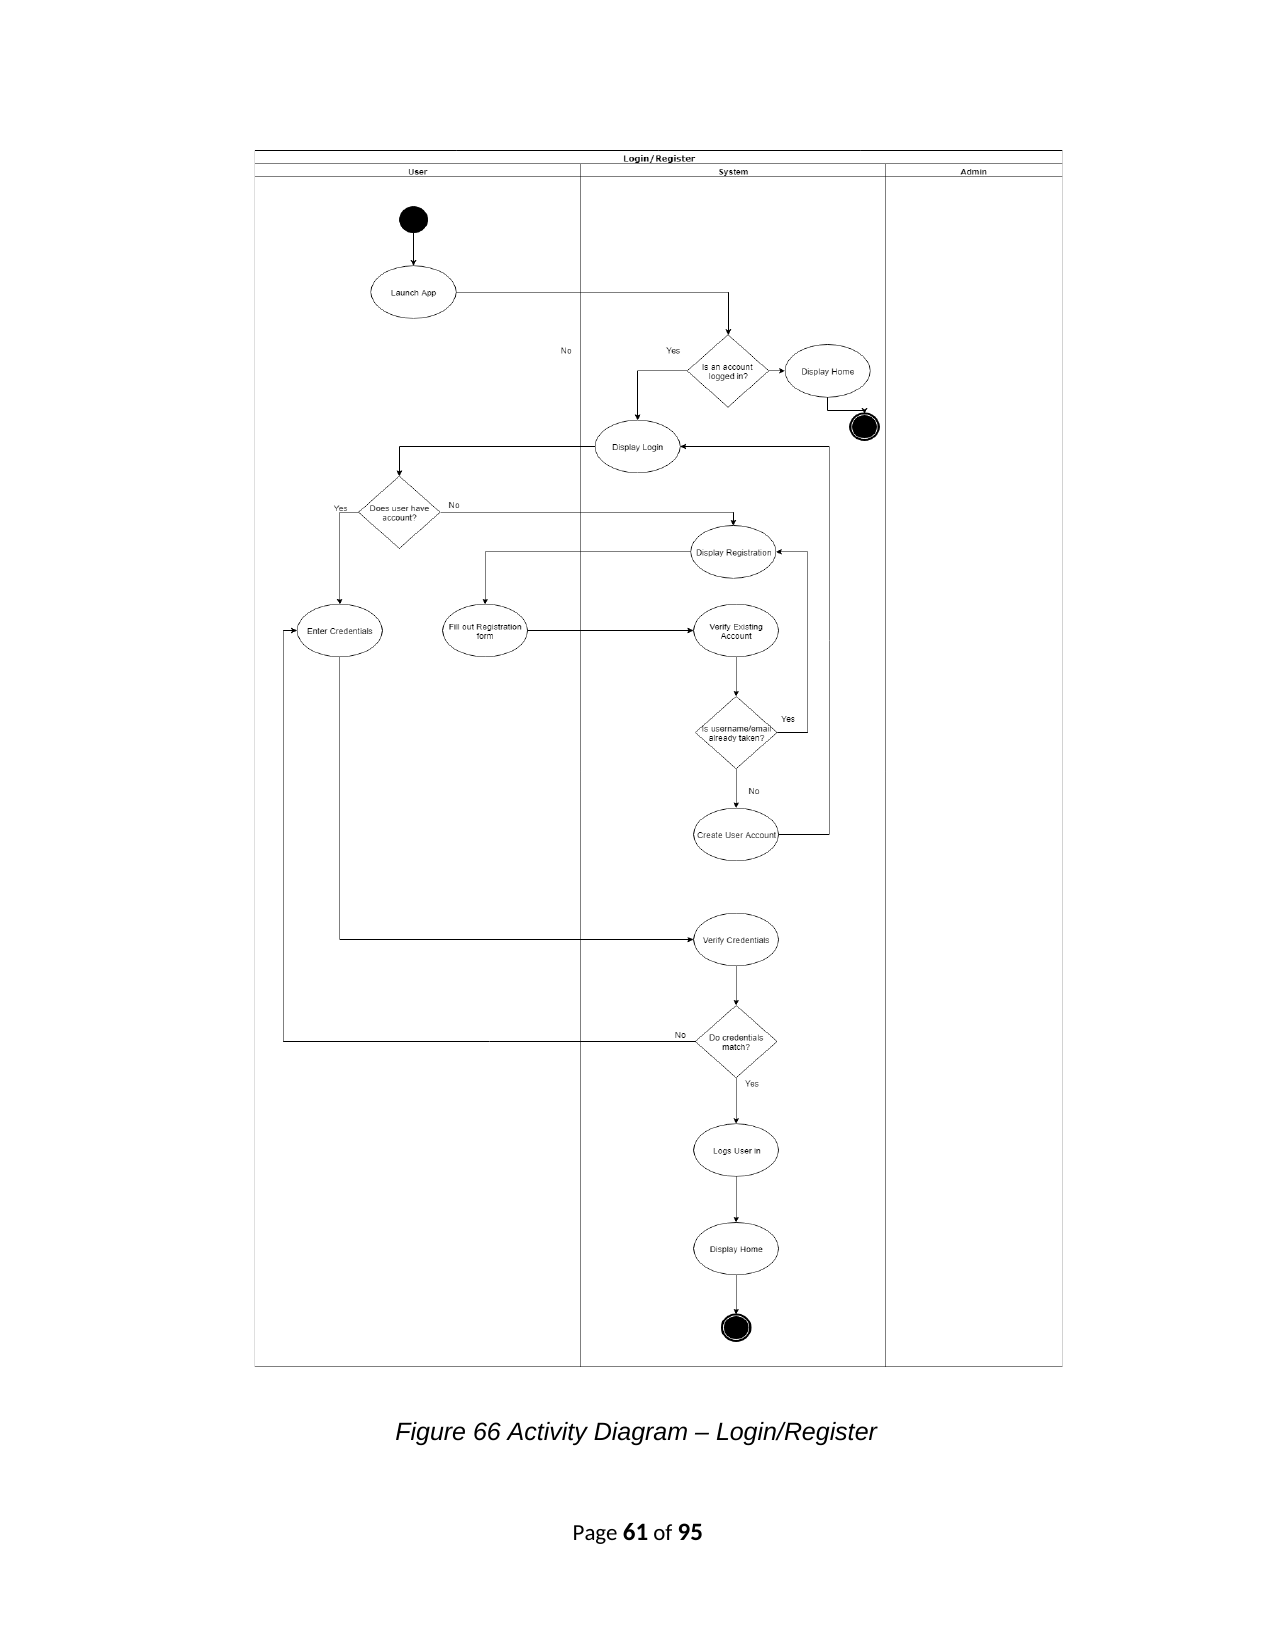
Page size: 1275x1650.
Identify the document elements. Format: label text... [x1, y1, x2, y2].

text Figure 66 Activity Diagram – Login/Register [150, 1417, 1125, 1445]
picture [254, 150, 1063, 1367]
